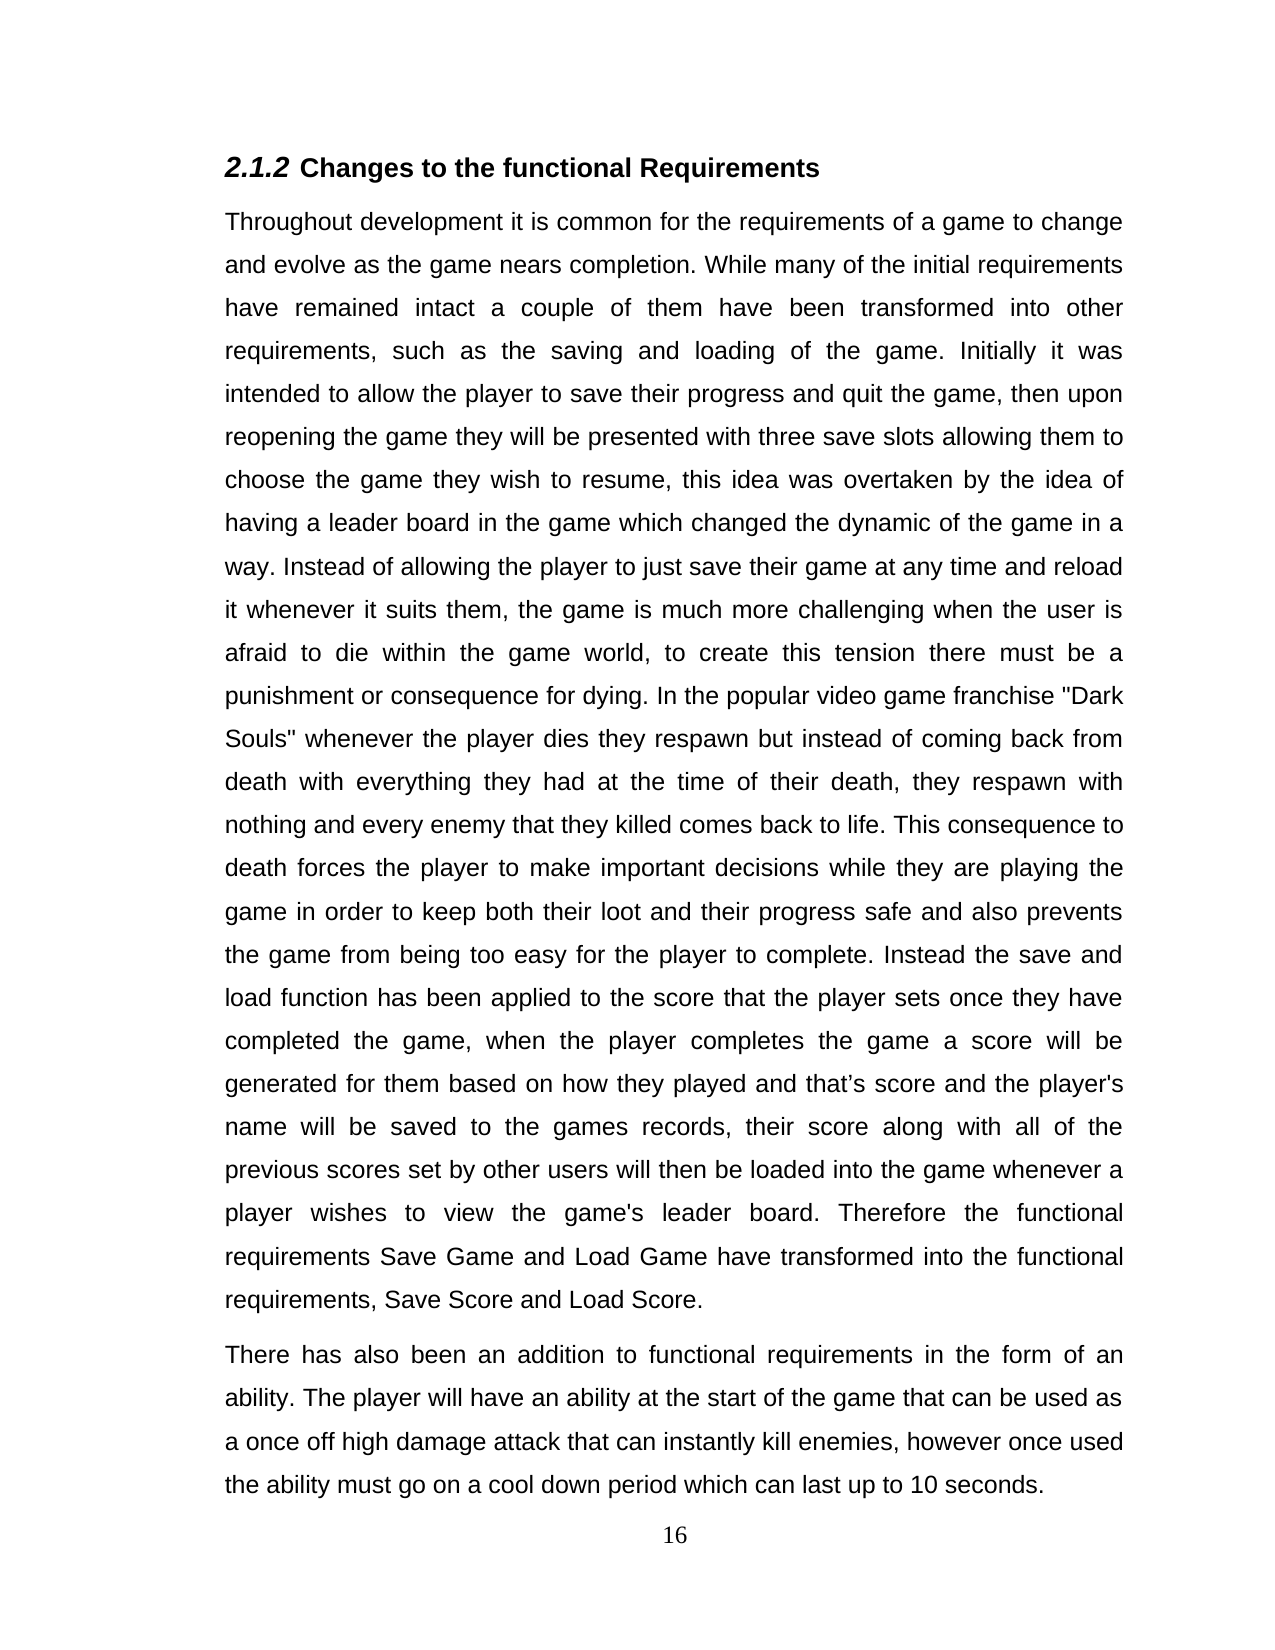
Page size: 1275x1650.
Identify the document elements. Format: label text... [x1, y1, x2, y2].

text There has also been an addition to functional requirements in the form of an ability. The player will have an ability at the start of the game that can be used as a once off high damage attack that can instantly kill enemies, however once used the ability must go on a cool down period which can last up to 10 seconds. [224, 1340, 1125, 1498]
subtitle Changes to the functional Requirements [224, 150, 1125, 183]
text Throughout development it is common for the requirements of a game to change and evolve as the game nears completion. While many of the initial requirements have remained intact a couple of them have been transformed into other requirements, such as the saving and loading of the game. Initially it was intended to allow the player to save their progress and quit the game, then upon reopening the game they will be presented with three save slots allowing them to choose the game they wish to resume, this idea was overtaken by the idea of having a leader board in the game which changed the dynamic of the game in a way. Instead of allowing the player to just save their game at any time and reload it whenever it suits them, the game is much more challenging when the user is afraid to die within the game world, to create this tension there must be a punishment or consequence for dying. In the popular video game franchise "Dark Souls" whenever the player dies they respawn but instead of coming back from death with everything they had at the time of their death, they respawn with nothing and every enemy that they killed comes back to life. This consequence to death forces the player to make important decisions while they are playing the game in order to keep both their loot and their progress safe and also prevents the game from being too easy for the player to complete. Instead the save and load function has been applied to the score that the player sets once they have completed the game, when the player completes the game a score will be generated for them based on how they played and that’s score and the player's name will be saved to the games records, their score along with all of the previous scores set by other users will then be loaded into the game whenever a player wishes to view the game's leader board. Therefore the functional requirements Save Game and Load Game have transformed into the functional requirements, Save Score and Load Score. [224, 207, 1125, 1313]
